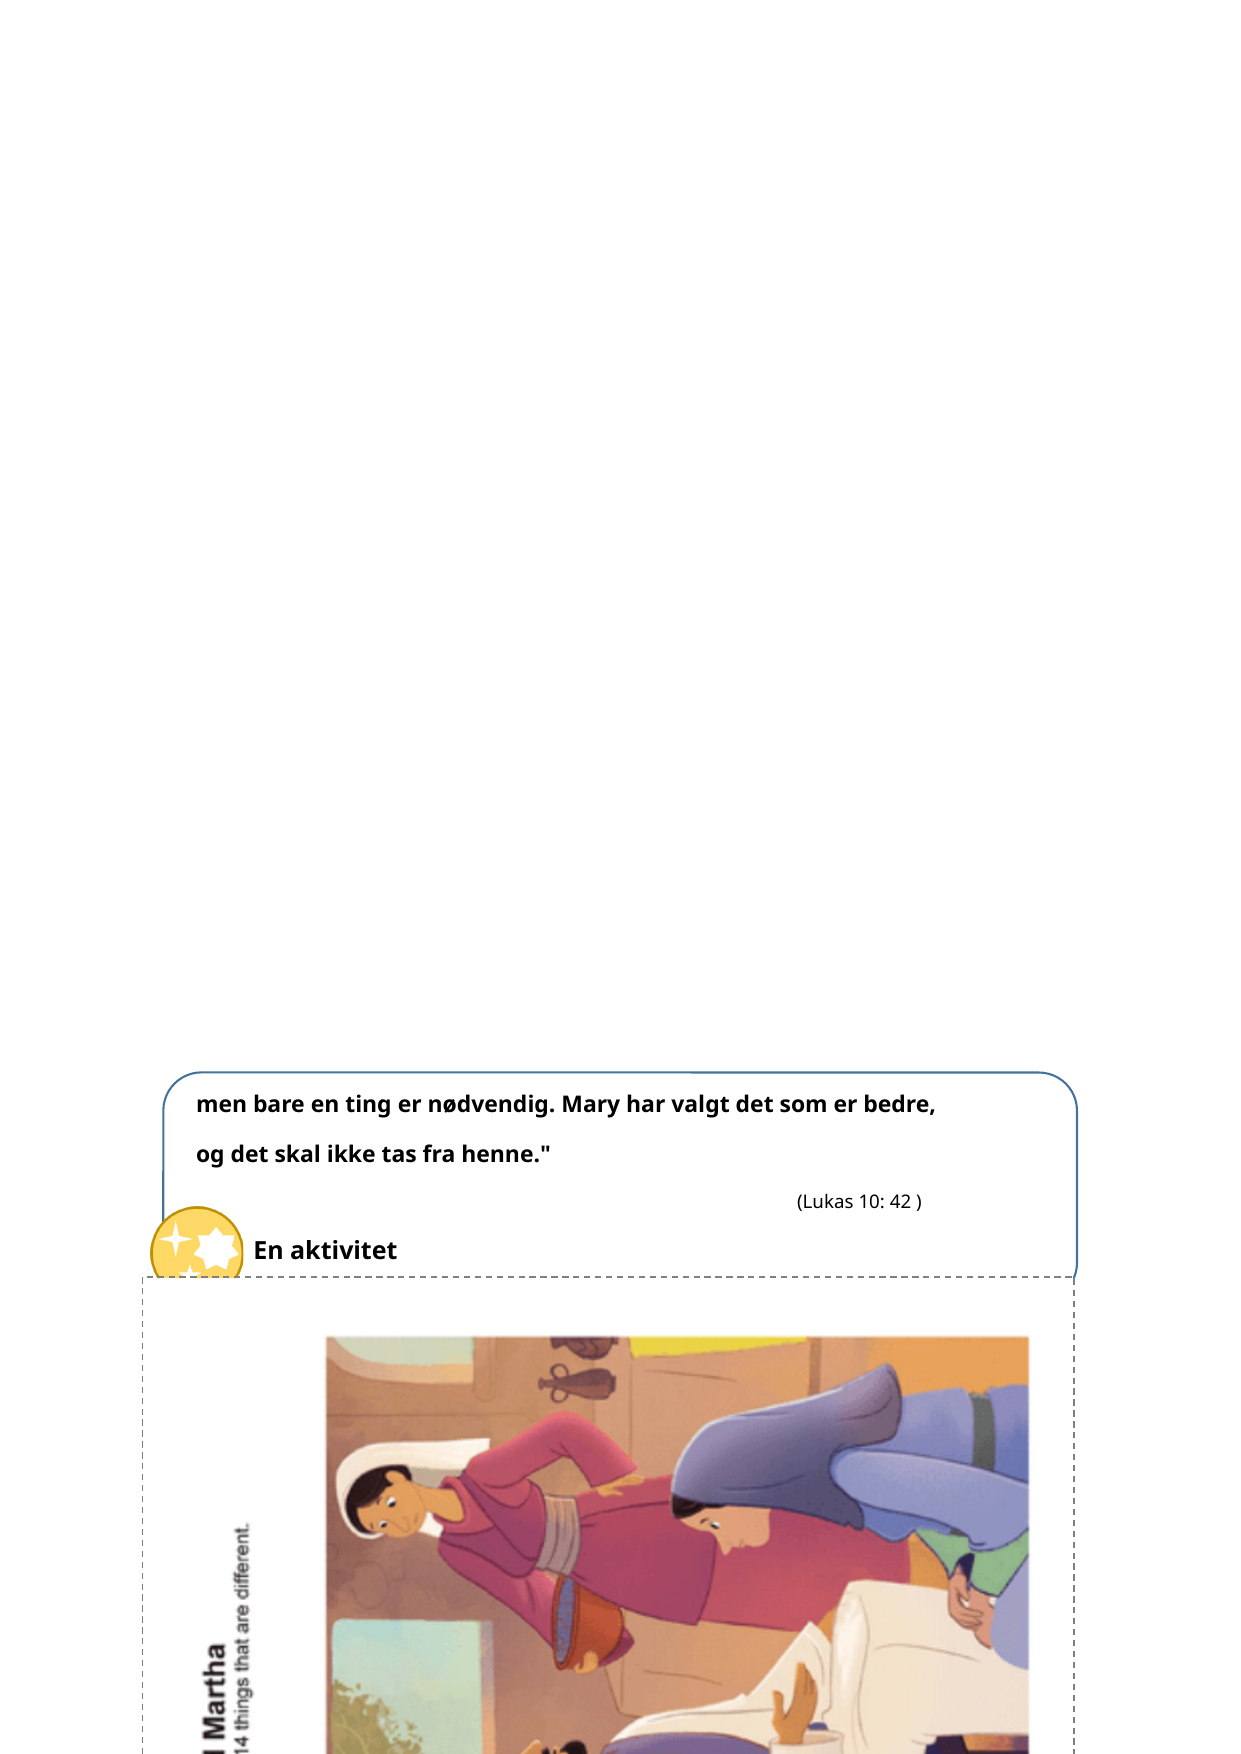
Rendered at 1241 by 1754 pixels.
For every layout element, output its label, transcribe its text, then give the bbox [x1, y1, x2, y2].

picture [150, 1206, 244, 1278]
text og det skal ikke tas fra henne." [150, 1138, 1090, 1169]
text men bare en ting er nødvendig. Mary har valgt det som er bedre, [150, 1088, 1090, 1119]
text (Lukas 10: 42 ) [150, 1188, 1090, 1214]
picture [145, 1279, 1074, 1754]
text En aktivitet [244, 1233, 1090, 1267]
